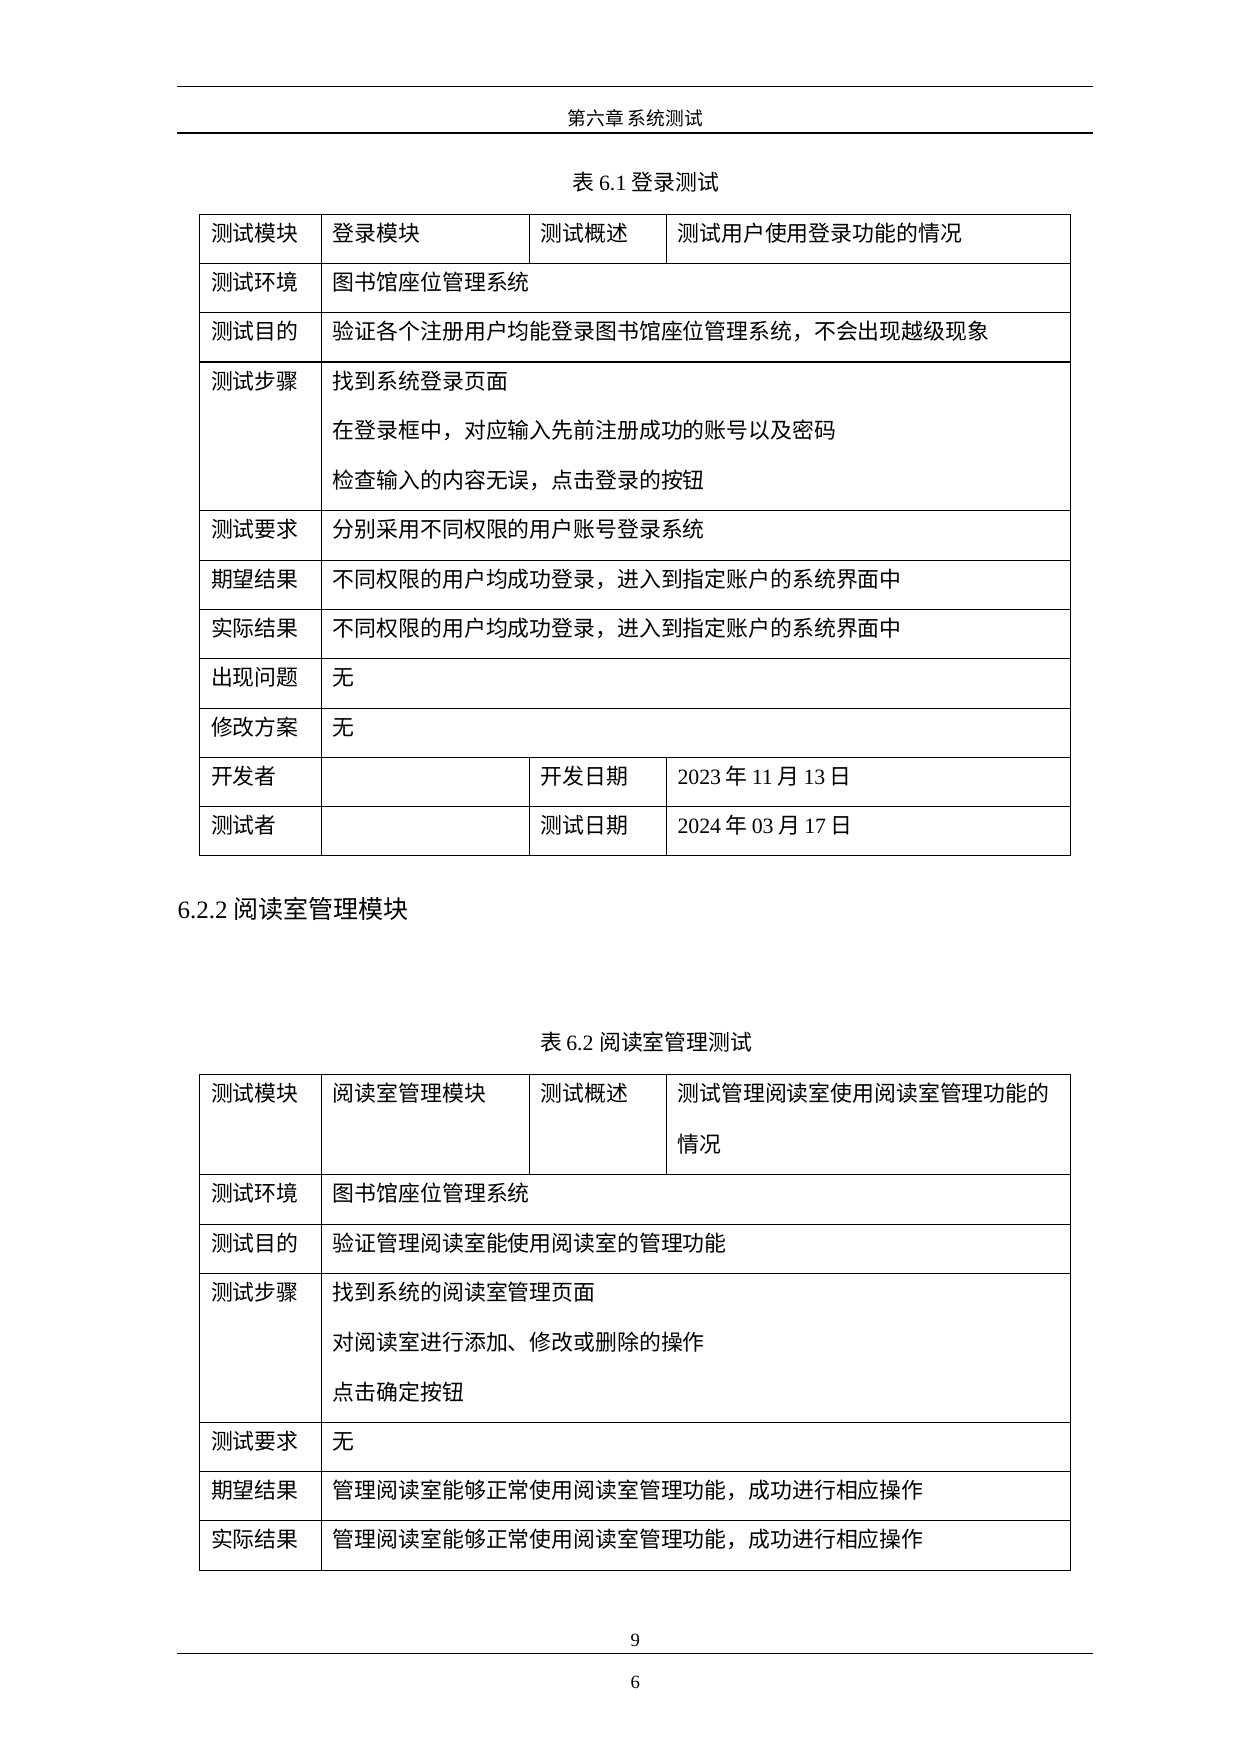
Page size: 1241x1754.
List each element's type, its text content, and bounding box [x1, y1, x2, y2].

table_cell 实际结果 [200, 1521, 321, 1569]
table_cell 无 [322, 659, 1070, 707]
text 表6.2 阅读室管理测试 [177, 1024, 1093, 1058]
table_cell 期望结果 [200, 1472, 321, 1520]
table_cell [322, 807, 529, 855]
table_cell 实际结果 [200, 610, 321, 658]
table_cell 测试者 [200, 807, 321, 855]
table_cell 验证各个注册用户均能登录图书馆座位管理系统，不会出现越级现象 [322, 313, 1070, 361]
table_cell 测试步骤 [200, 363, 321, 510]
table_cell 无 [322, 709, 1070, 757]
table_cell [322, 758, 529, 806]
table_cell 期望结果 [200, 561, 321, 609]
table_cell 修改方案 [200, 709, 321, 757]
table_header 测试用户使用登录功能的情况 [667, 215, 1070, 263]
table_cell 开发日期 [530, 758, 666, 806]
table_header 测试模块 [200, 215, 321, 263]
table_cell 找到系统登录页面 在登录框中，对应输入先前注册成功的账号以及密码 检查输入的内容无误，点击登录的按钮 [322, 363, 1070, 510]
table_cell 出现问题 [200, 659, 321, 707]
table_cell 测试环境 [200, 264, 321, 312]
table_cell 图书馆座位管理系统 [322, 1175, 1070, 1223]
text 表6.1 登录测试 [177, 164, 1093, 198]
table_cell 图书馆座位管理系统 [322, 264, 1070, 312]
table_header 登录模块 [322, 215, 529, 263]
table_cell 测试要求 [200, 511, 321, 559]
table_cell 不同权限的用户均成功登录，进入到指定账户的系统界面中 [322, 610, 1070, 658]
text 6.2.2 阅读室管理模块 [177, 873, 1093, 941]
table_cell 测试要求 [200, 1423, 321, 1471]
table_cell 管理阅读室能够正常使用阅读室管理功能，成功进行相应操作 [322, 1521, 1070, 1569]
table_cell 2024年03月17日 [667, 807, 1070, 855]
table_cell 管理阅读室能够正常使用阅读室管理功能，成功进行相应操作 [322, 1472, 1070, 1520]
table_header 测试概述 [530, 215, 666, 263]
table_cell 不同权限的用户均成功登录，进入到指定账户的系统界面中 [322, 561, 1070, 609]
table_header 阅读室管理模块 [322, 1075, 529, 1174]
table_header 测试管理阅读室使用阅读室管理功能的情况 [667, 1075, 1070, 1174]
table_cell 测试目的 [200, 313, 321, 361]
table_cell 测试环境 [200, 1175, 321, 1223]
table_cell 测试日期 [530, 807, 666, 855]
table_header 测试概述 [530, 1075, 666, 1174]
table_cell 验证管理阅读室能使用阅读室的管理功能 [322, 1225, 1070, 1273]
table_header 测试模块 [200, 1075, 321, 1174]
table_cell 开发者 [200, 758, 321, 806]
table_cell 找到系统的阅读室管理页面 对阅读室进行添加、修改或删除的操作 点击确定按钮 [322, 1274, 1070, 1422]
table_cell 无 [322, 1423, 1070, 1471]
table_cell 测试目的 [200, 1225, 321, 1273]
table_cell 2023年11月13日 [667, 758, 1070, 806]
table_cell 分别采用不同权限的用户账号登录系统 [322, 511, 1070, 559]
table_cell 测试步骤 [200, 1274, 321, 1422]
